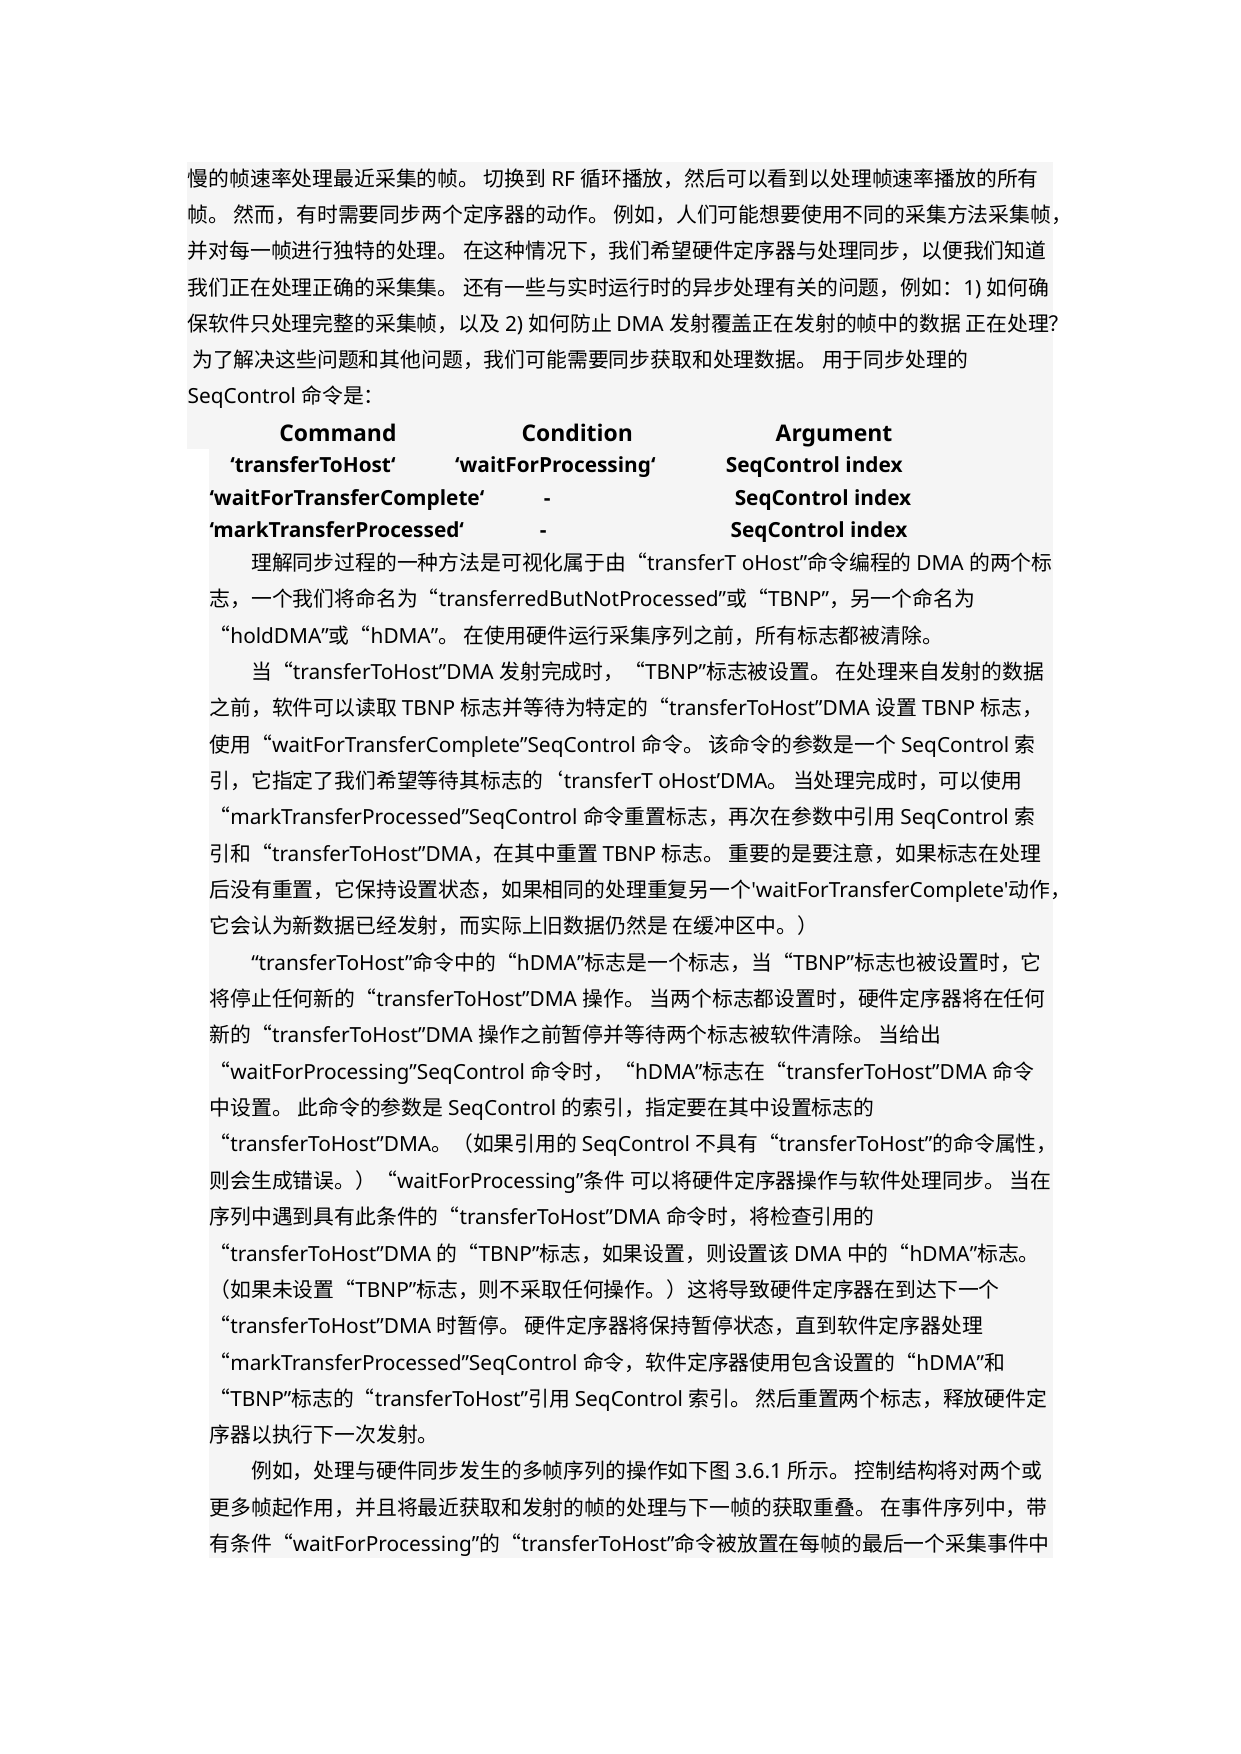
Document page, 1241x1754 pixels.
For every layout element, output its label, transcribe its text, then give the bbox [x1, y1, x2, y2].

text 理解同步过程的一种方法是可视化属于由“transferT oHost”命令编程的 DMA 的两个标志，一个我们将命名为“transferredButNotProcessed”或“TBNP”，另一个命名为“holdDMA”或“hDMA”。 在使用硬件运行采集序列之前，所有标志都被清除。 [209, 546, 1053, 649]
text Command Condition Argument [187, 416, 1053, 449]
text “transferToHost”命令中的“hDMA”标志是一个标志，当“TBNP”标志也被设置时，它将停止任何新的“transferToHost”DMA 操作。 当两个标志都设置时，硬件定序器将在任何新的“transferToHost”DMA 操作之前暂停并等待两个标志被软件清除。 当给出“waitForProcessing”SeqControl 命令时，“hDMA”标志在“transferToHost”DMA 命令中设置。 此命令的参数是 SeqControl 的索引，指定要在其中设置标志的“transferToHost”DMA。（如果引用的 SeqControl 不具有“transferToHost”的命令属性，则会生成错误。）“waitForProcessing”条件 可以将硬件定序器操作与软件处理同步。 当在序列中遇到具有此条件的“transferToHost”DMA 命令时，将检查引用的“transferToHost”DMA 的“TBNP”标志，如果设置，则设置该 DMA 中的“hDMA”标志。 （如果未设置“TBNP”标志，则不采取任何操作。）这将导致硬件定序器在到达下一个“transferToHost”DMA 时暂停。 硬件定序器将保持暂停状态，直到软件定序器处理“markTransferProcessed”SeqControl 命令，软件定序器使用包含设置的“hDMA”和“TBNP”标志的“transferToHost”引用 SeqControl 索引。 然后重置两个标志，释放硬件定序器以执行下一次发射。 [209, 946, 1053, 1449]
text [209, 1455, 1053, 1558]
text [187, 162, 1053, 410]
text 当“transferToHost”DMA 发射完成时，“TBNP”标志被设置。 在处理来自发射的数据之前，软件可以读取 TBNP 标志并等待为特定的“transferToHost”DMA 设置 TBNP 标志，使用“waitForTransferComplete”SeqControl 命令。 该命令的参数是一个 SeqControl 索引，它指定了我们希望等待其标志的‘transferT oHost’DMA。 当处理完成时，可以使用“markTransferProcessed”SeqControl 命令重置标志，再次在参数中引用 SeqControl 索引和“transferToHost”DMA，在其中重置 TBNP 标志。 重要的是要注意，如果标志在处理后没有重置，它保持设置状态，如果相同的处理重复另一个'waitForTransferComplete'动作，它会认为新数据已经发射，而实际上旧数据仍然是 在缓冲区中。） [209, 655, 1053, 940]
text ‘transferToHost‘ ‘waitForProcessing‘ SeqControl index ‘waitForTransferComplete‘ - SeqControl index ‘markTransferProcessed‘ - SeqControl index [209, 449, 1053, 546]
